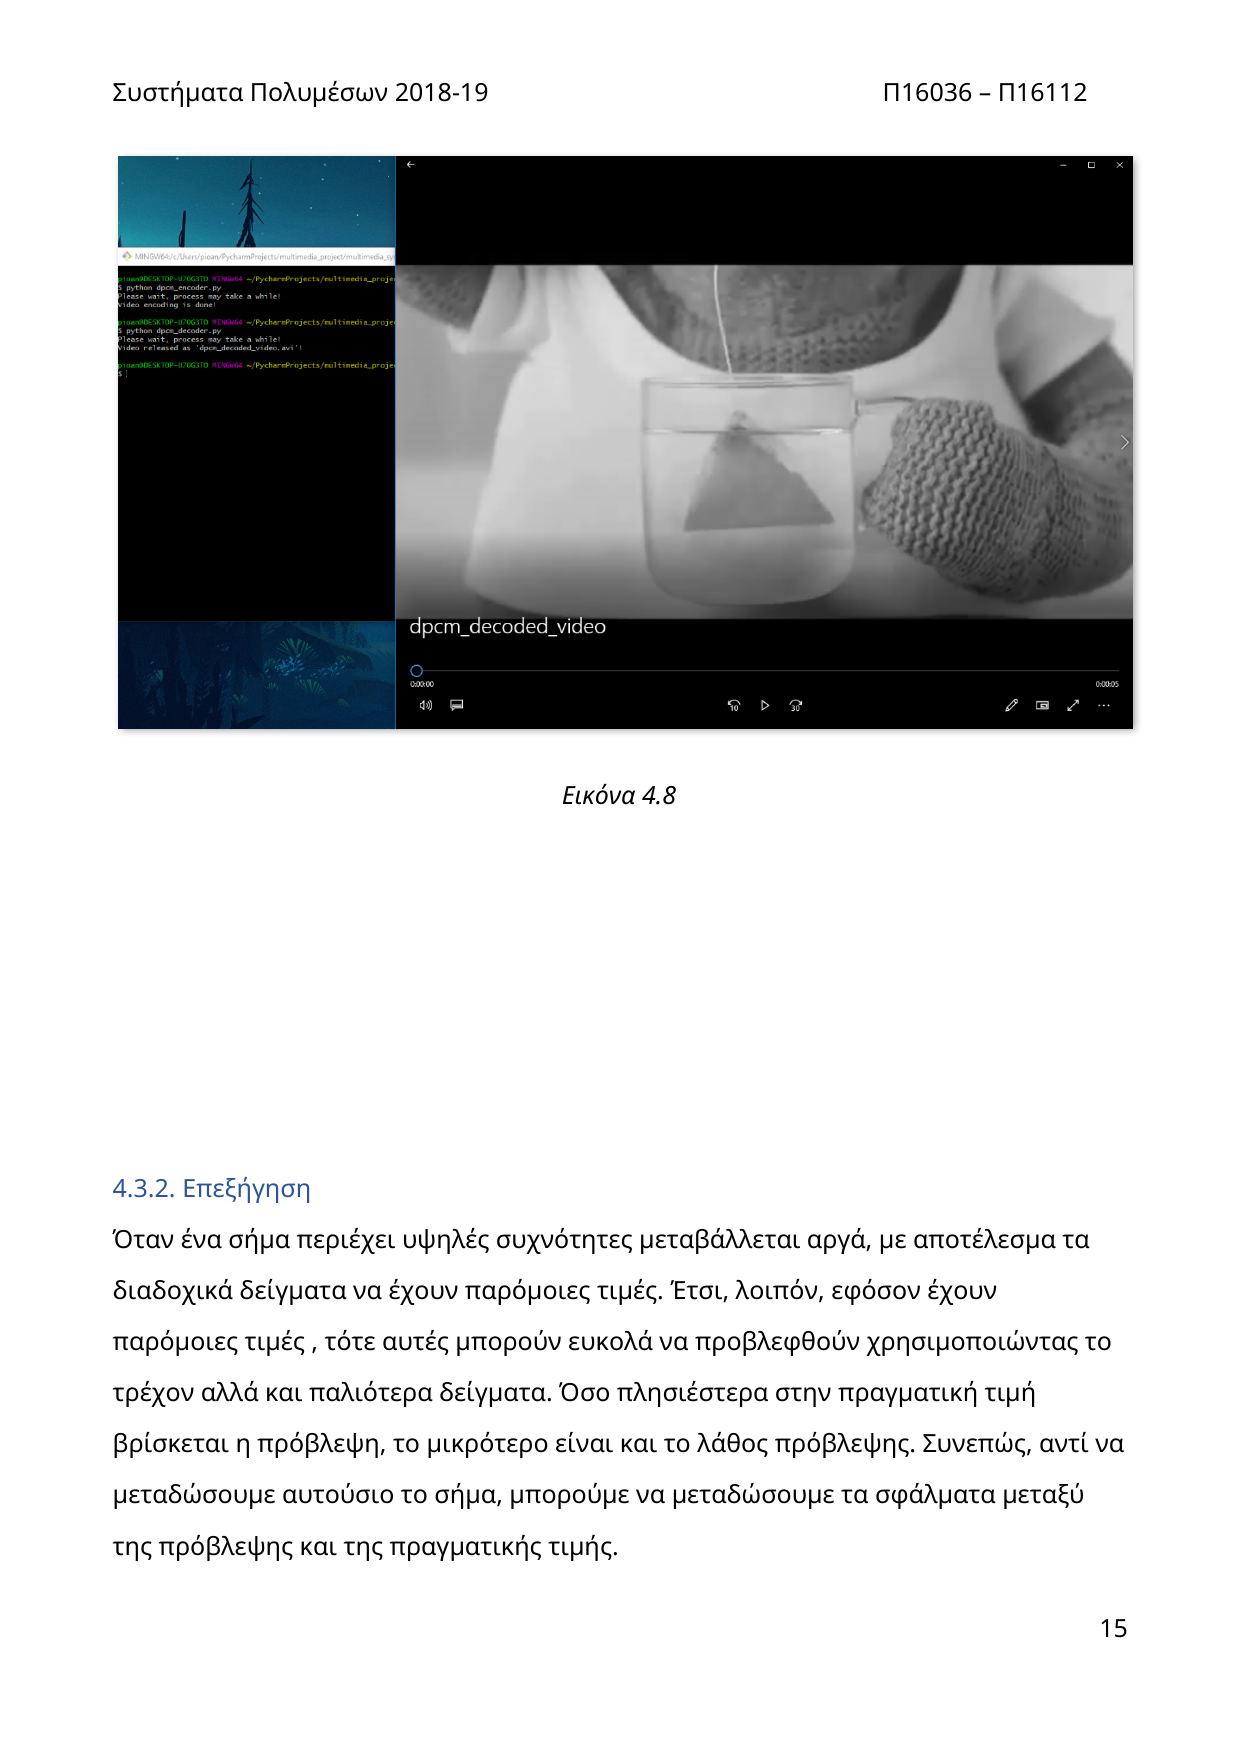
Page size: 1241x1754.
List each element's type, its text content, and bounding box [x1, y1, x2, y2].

subtitle Επεξήγηση [112, 1171, 1128, 1205]
text Όταν ένα σήμα περιέχει υψηλές συχνότητες μεταβάλλεται αργά, με αποτέλεσμα τα διαδοχικά δείγματα να έχουν παρόμοιες τιμές. Έτσι, λοιπόν, εφόσον έχουν παρόμοιες τιμές , τότε αυτές μπορούν ευκολά να προβλεφθούν χρησιμοποιώντας το τρέχον αλλά και παλιότερα δείγματα. Όσο πλησιέστερα στην πραγματική τιμή βρίσκεται η πρόβλεψη, το μικρότερο είναι και το λάθος πρόβλεψης. Συνεπώς, αντί να μεταδώσουμε αυτούσιο το σήμα, μπορούμε να μεταδώσουμε τα σφάλματα μεταξύ της πρόβλεψης και της πραγματικής τιμής. [112, 1222, 1128, 1562]
picture [118, 156, 1133, 729]
